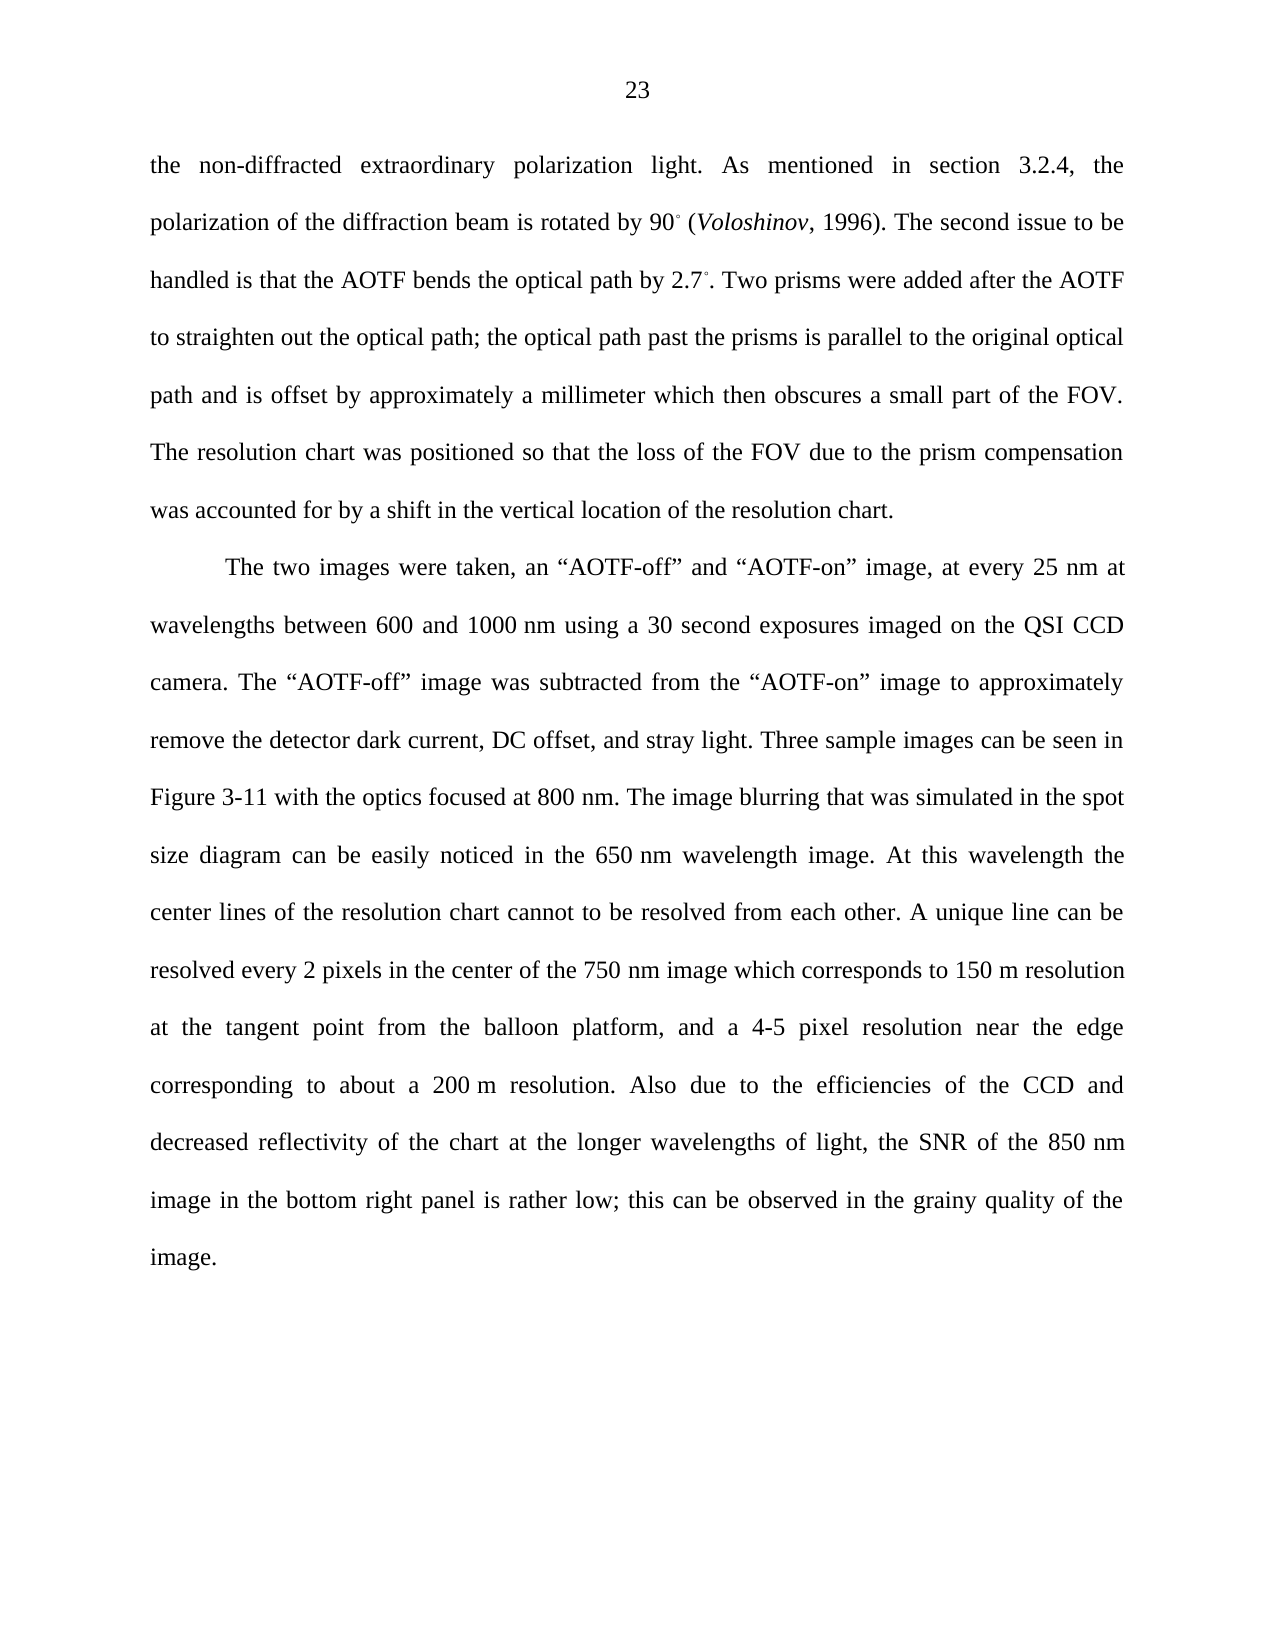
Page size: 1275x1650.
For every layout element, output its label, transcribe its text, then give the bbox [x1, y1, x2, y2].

text The two images were taken, an “AOTF-off” and “AOTF-on” image, at every 25 nm at wavelengths between 600 and 1000 nm using a 30 second exposures imaged on the QSI CCD camera. The “AOTF-off” image was subtracted from the “AOTF-on” image to approximately remove the detector dark current, DC offset, and stray light. Three sample images can be seen in Figure 3-11 with the optics focused at 800 nm. The image blurring that was simulated in the spot size diagram can be easily noticed in the 650 nm wavelength image. At this wavelength the center lines of the resolution chart cannot to be resolved from each other. A unique line can be resolved every 2 pixels in the center of the 750 nm image which corresponds to 150 m resolution at the tangent point from the balloon platform, and a 4-5 pixel resolution near the edge corresponding to about a 200 m resolution. Also due to the efficiencies of the CCD and decreased reflectivity of the chart at the longer wavelengths of light, the SNR of the 850 nm image in the bottom right panel is rather low; this can be observed in the grainy quality of the image. [150, 552, 1125, 1271]
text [150, 150, 1125, 524]
